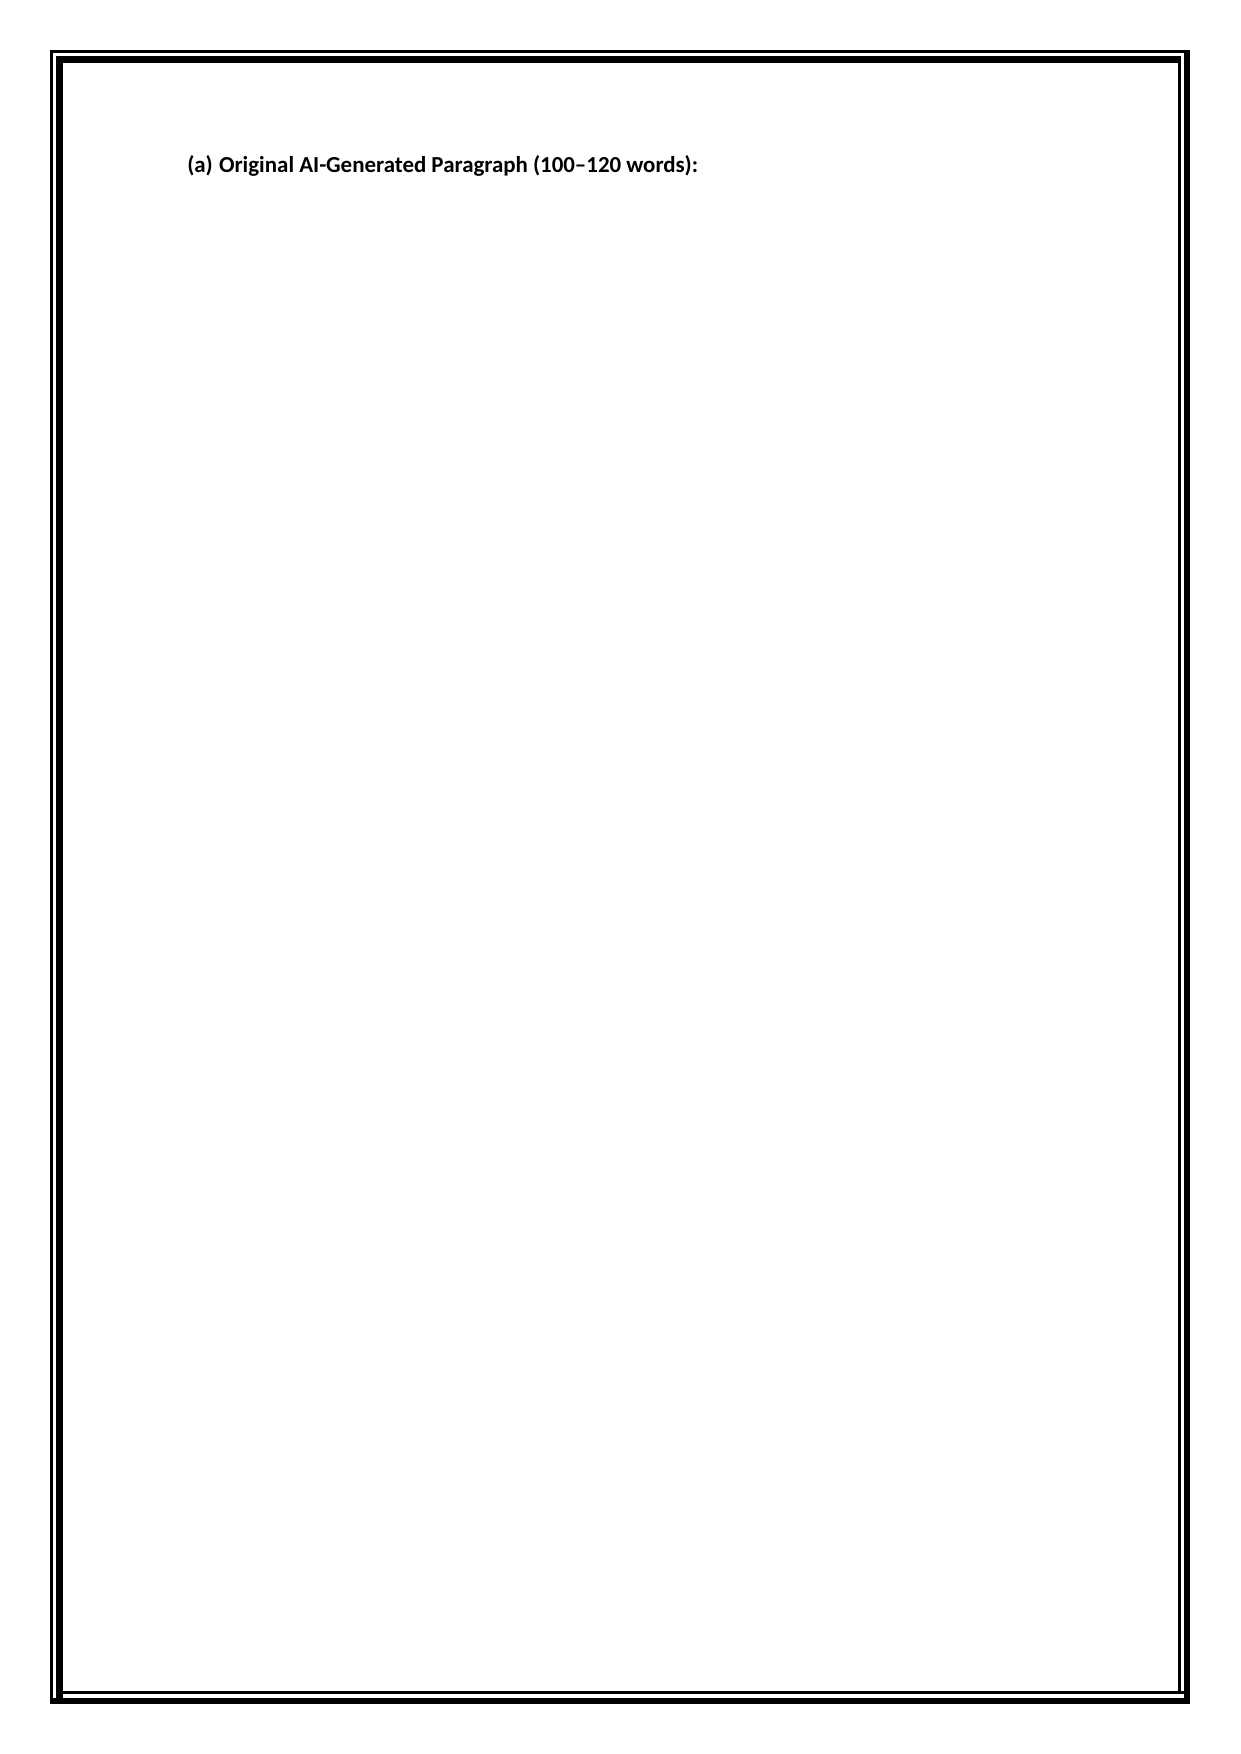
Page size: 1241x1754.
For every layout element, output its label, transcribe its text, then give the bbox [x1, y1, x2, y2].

text (a) Original AI-Generated Paragraph (100–120 words): [187, 150, 1090, 178]
